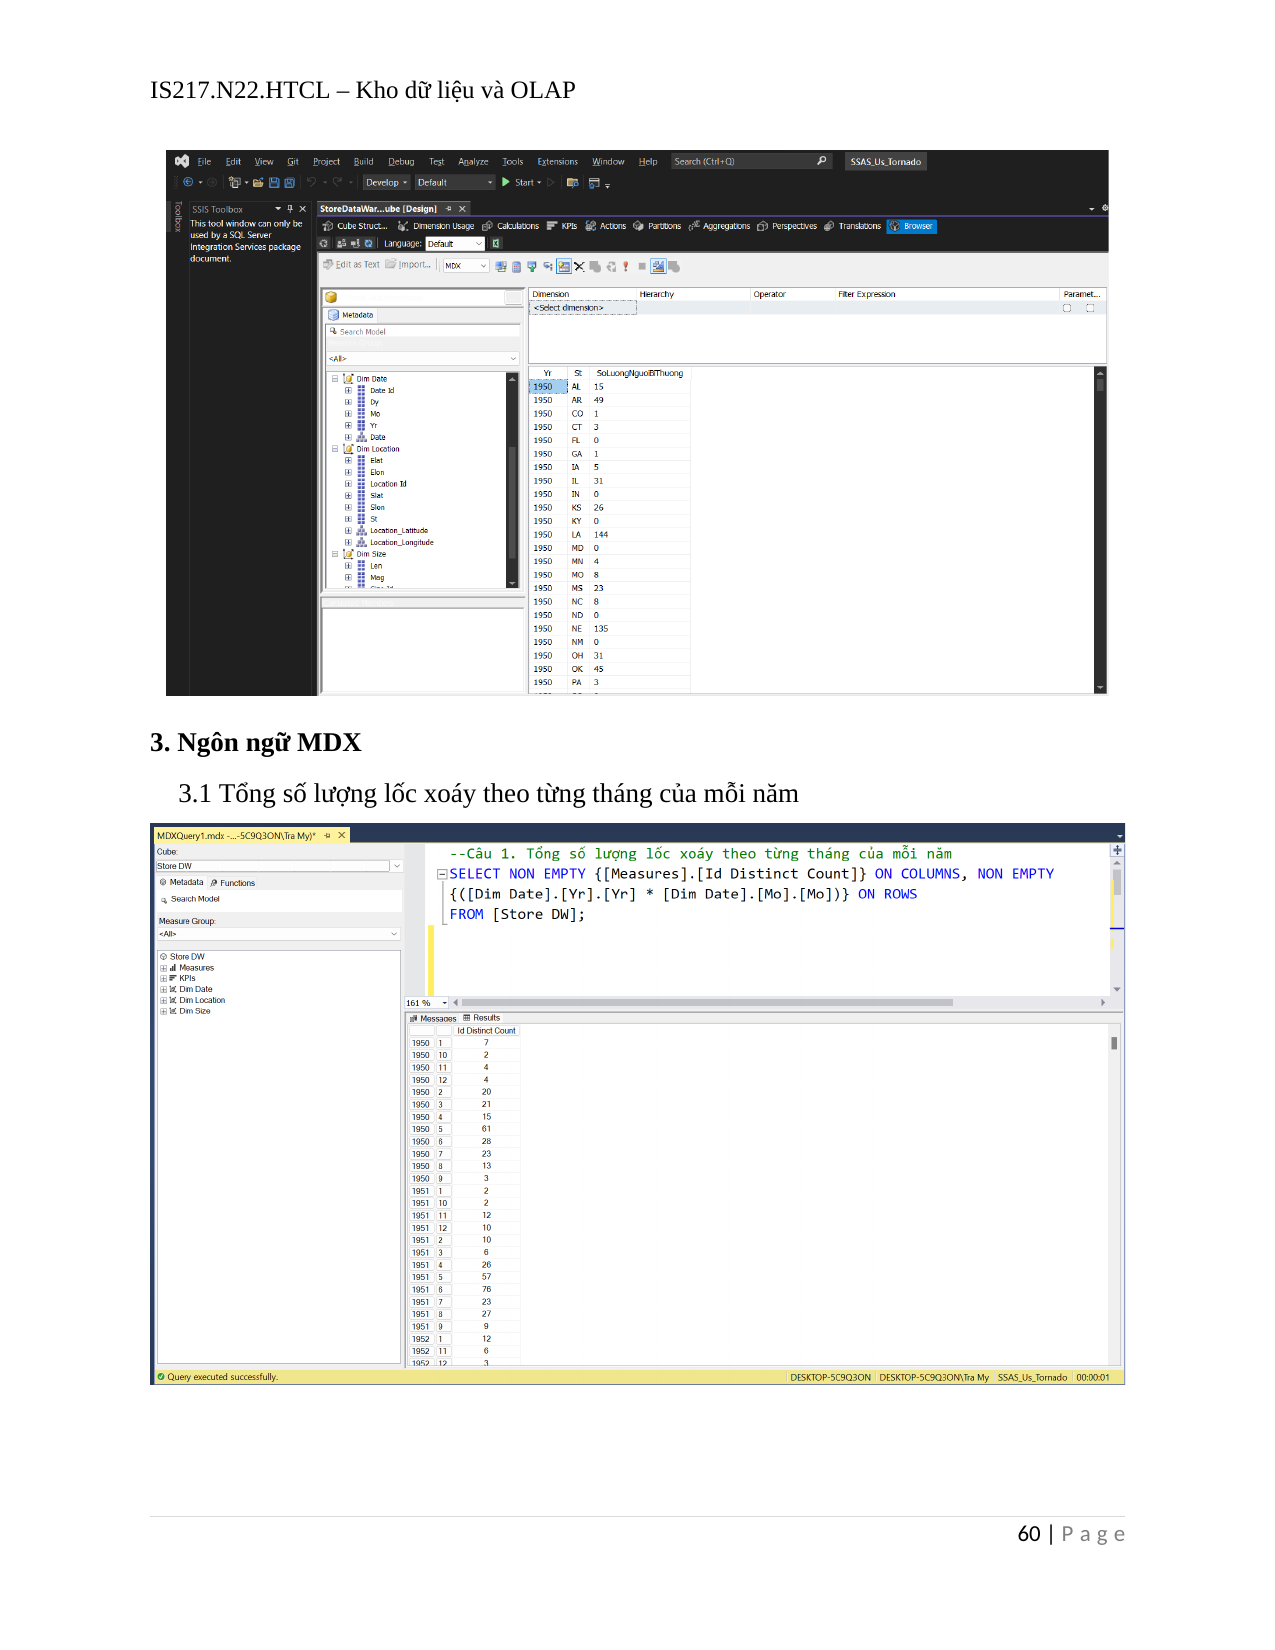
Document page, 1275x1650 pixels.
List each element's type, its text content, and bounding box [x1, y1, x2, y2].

picture [166, 150, 1109, 696]
picture [150, 823, 1125, 1385]
subtitle 3.1 Tổng số lượng lốc xoáy theo từng tháng của mỗi năm [150, 777, 1125, 808]
subtitle 3. Ngôn ngữ MDX [150, 726, 1125, 757]
